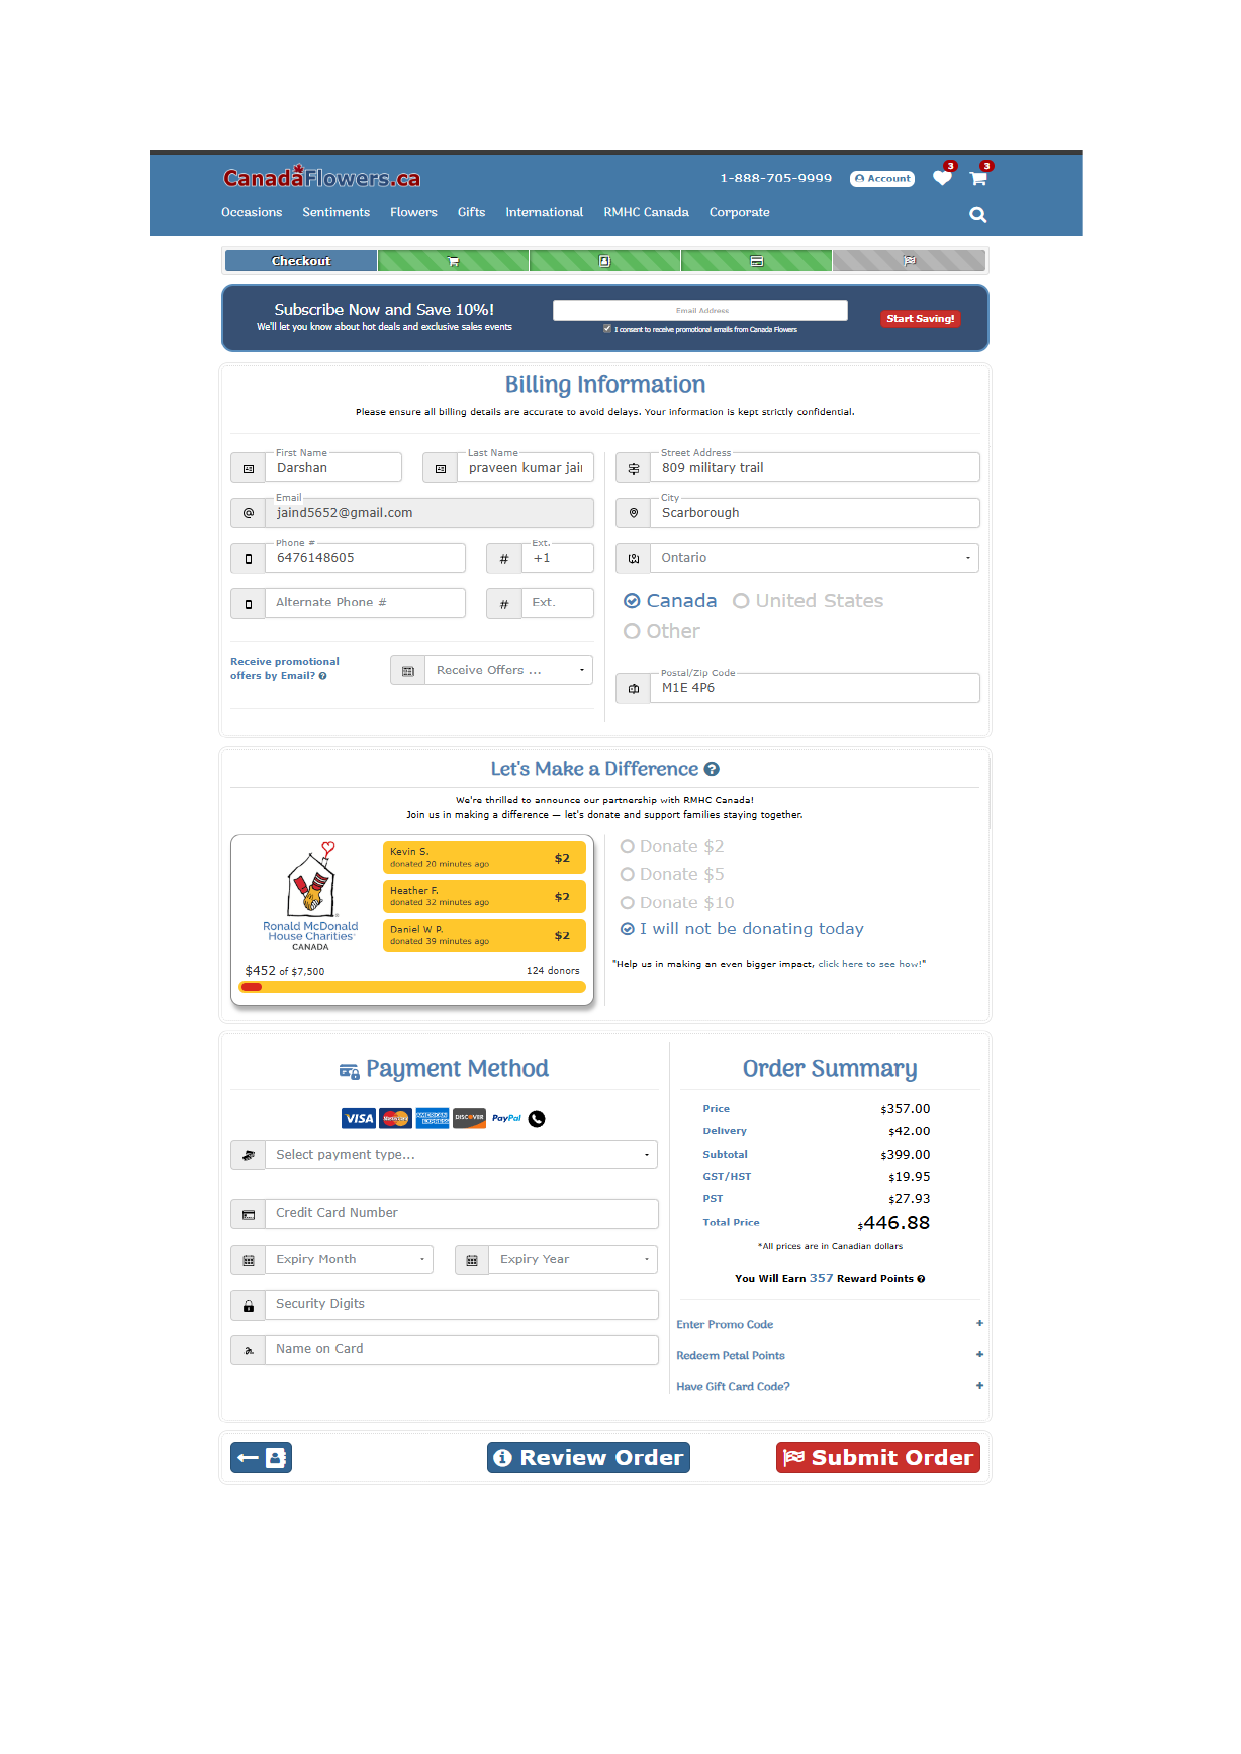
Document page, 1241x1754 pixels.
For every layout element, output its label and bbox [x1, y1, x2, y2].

picture [150, 150, 1083, 1487]
